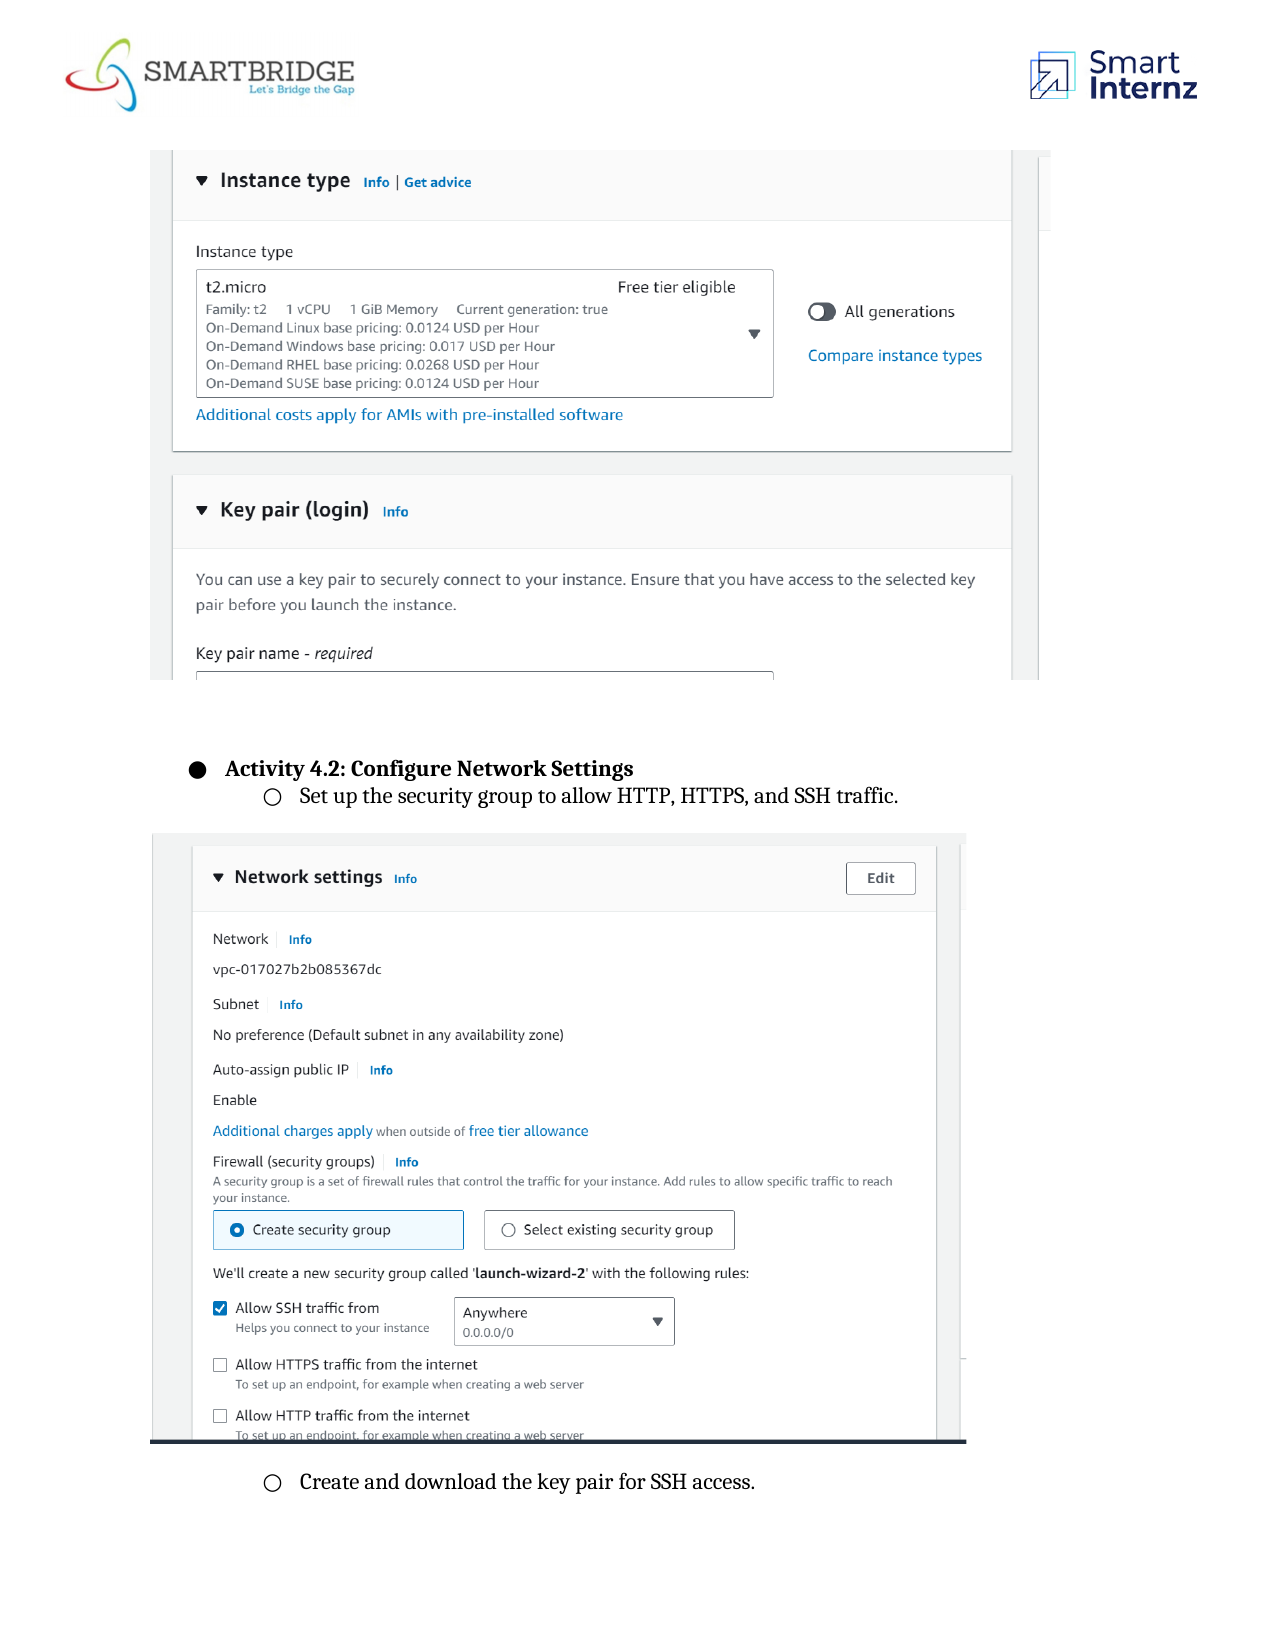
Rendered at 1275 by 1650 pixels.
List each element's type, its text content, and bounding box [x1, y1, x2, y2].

picture [1025, 50, 1202, 99]
picture [62, 32, 359, 117]
list Create and download the key pair for SSH access. [262, 1469, 1125, 1495]
picture [150, 150, 1051, 680]
list Set up the security group to allow HTTP, HTTPS, and SSH traffic. [262, 782, 1125, 809]
picture [150, 833, 967, 1444]
list Activity 4.2: Configure Network Settings [187, 756, 1125, 782]
